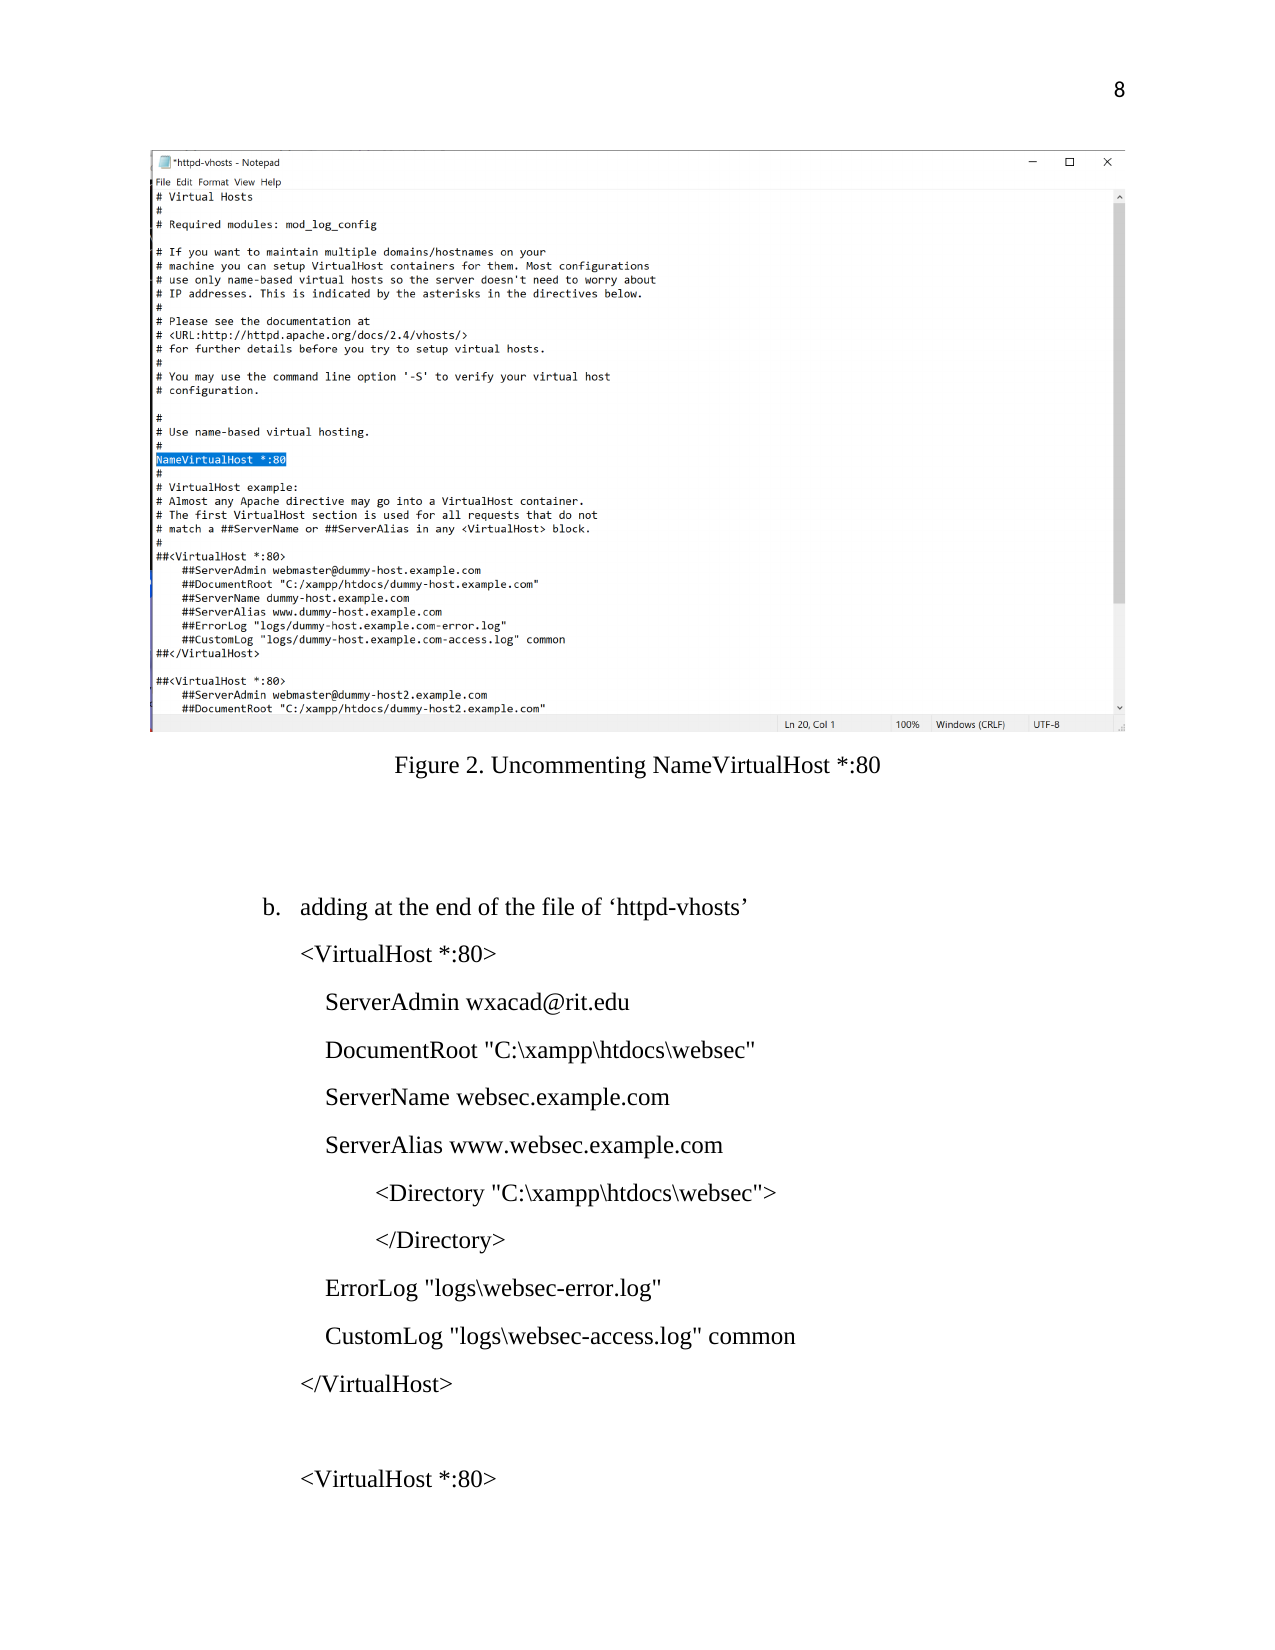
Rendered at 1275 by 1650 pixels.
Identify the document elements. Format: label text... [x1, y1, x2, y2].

text ServerName websec.example.com [300, 1082, 1125, 1111]
text Figure 2. Uncommenting NameVirtualHost *:80 [150, 750, 1125, 779]
text <VirtualHost *:80> [300, 1464, 1125, 1493]
text </Directory> [300, 1226, 1125, 1254]
picture [150, 150, 1125, 732]
text ErrorLog "logs\websec-error.log" [300, 1273, 1125, 1302]
text <Directory "C:\xampp\htdocs\websec"> [300, 1178, 1125, 1207]
list adding at the end of the file of ‘httpd-vhosts’ [262, 892, 1125, 920]
text </VirtualHost> [300, 1369, 1125, 1397]
text <VirtualHost *:80> [300, 939, 1125, 968]
text ServerAlias www.websec.example.com [300, 1130, 1125, 1159]
text DocumentRoot "C:\xampp\htdocs\websec" [300, 1035, 1125, 1063]
text CustomLog "logs\websec-access.log" common [300, 1321, 1125, 1350]
text ServerAdmin wxacad@rit.edu [300, 987, 1125, 1016]
